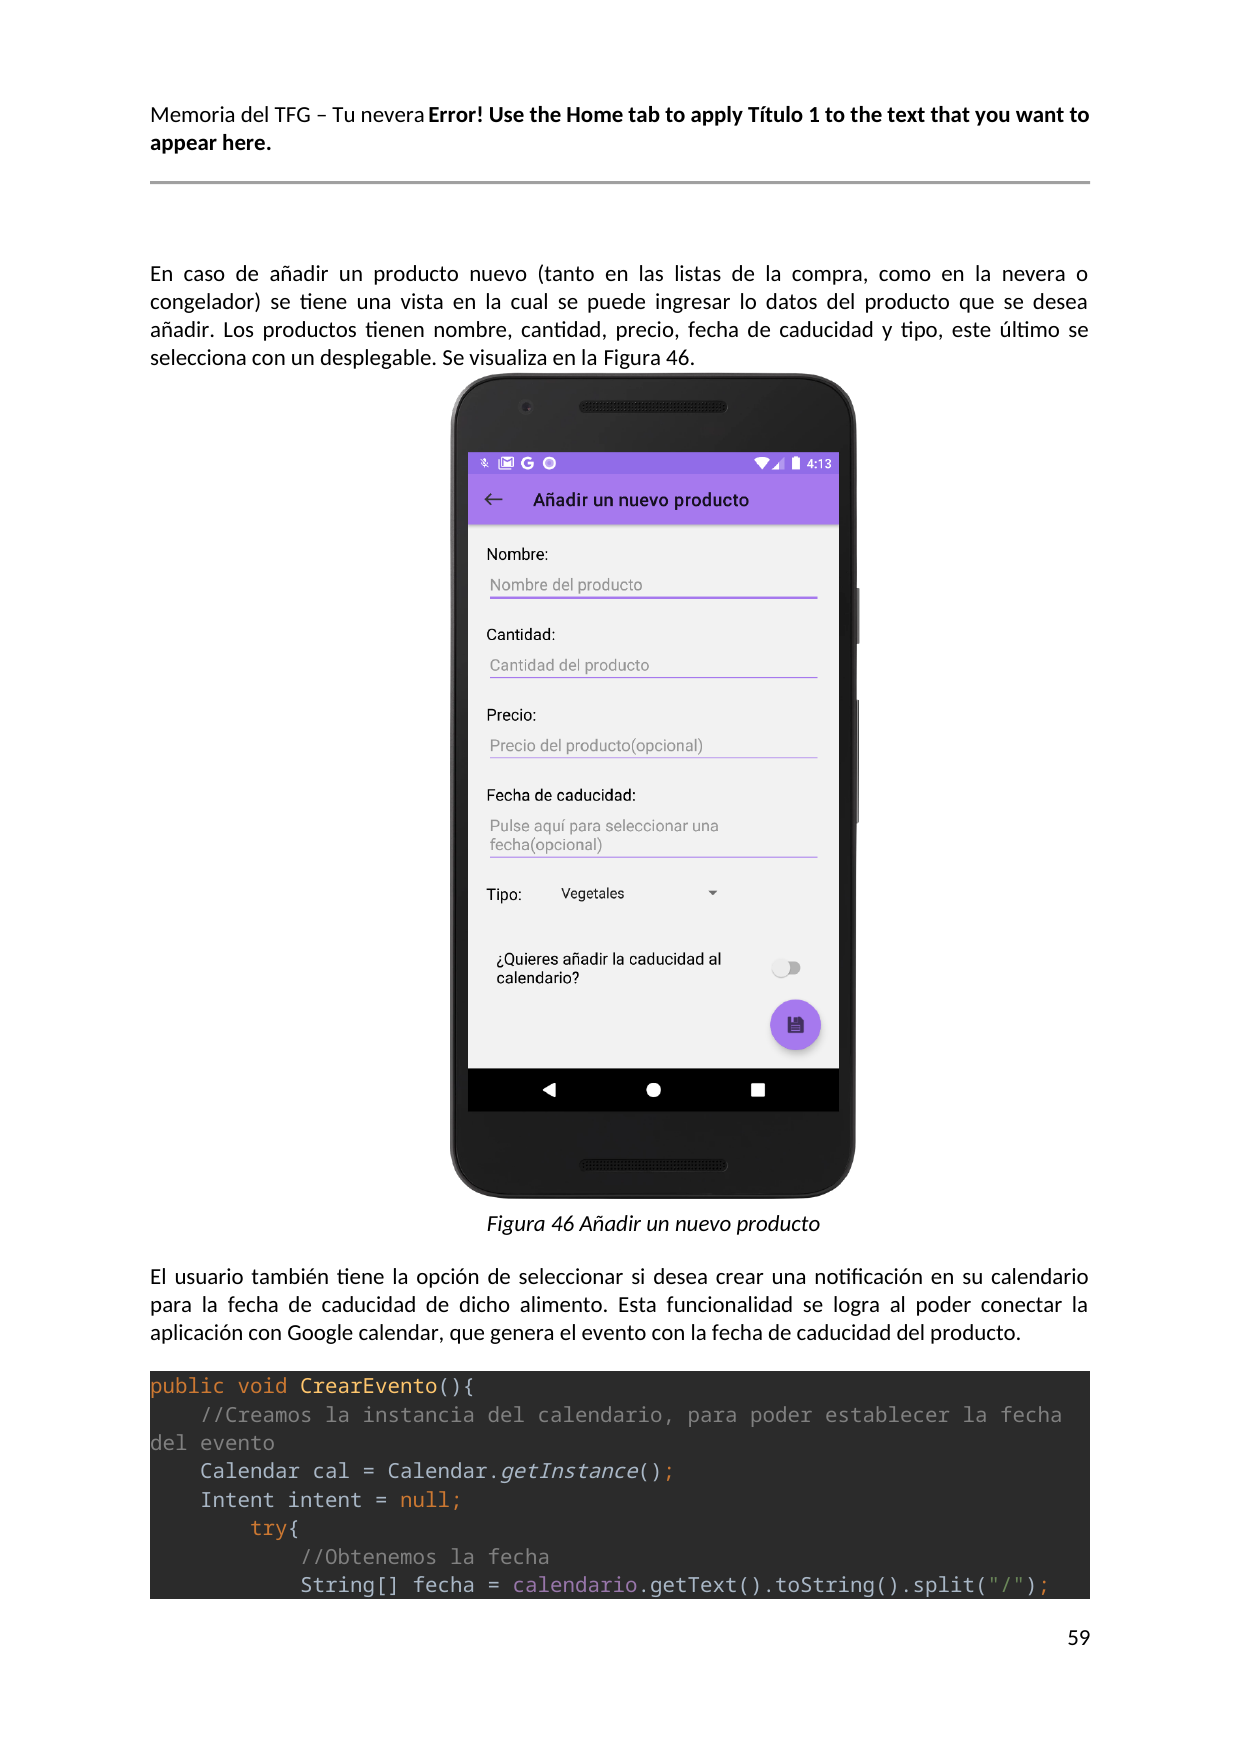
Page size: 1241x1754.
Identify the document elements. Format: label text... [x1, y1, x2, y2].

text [150, 1371, 1090, 1599]
text En caso de añadir un producto nuevo (tanto en las listas de la compra, como en la nevera o congelador) se tiene una vista en la cual se puede ingresar lo datos del producto que se desea añadir. Los productos tienen nombre, cantidad, precio, fecha de caducidad y tipo, este último se selecciona con un desplegable. Se visualiza en la Figura 46. [150, 259, 1090, 371]
picture [450, 372, 860, 1199]
